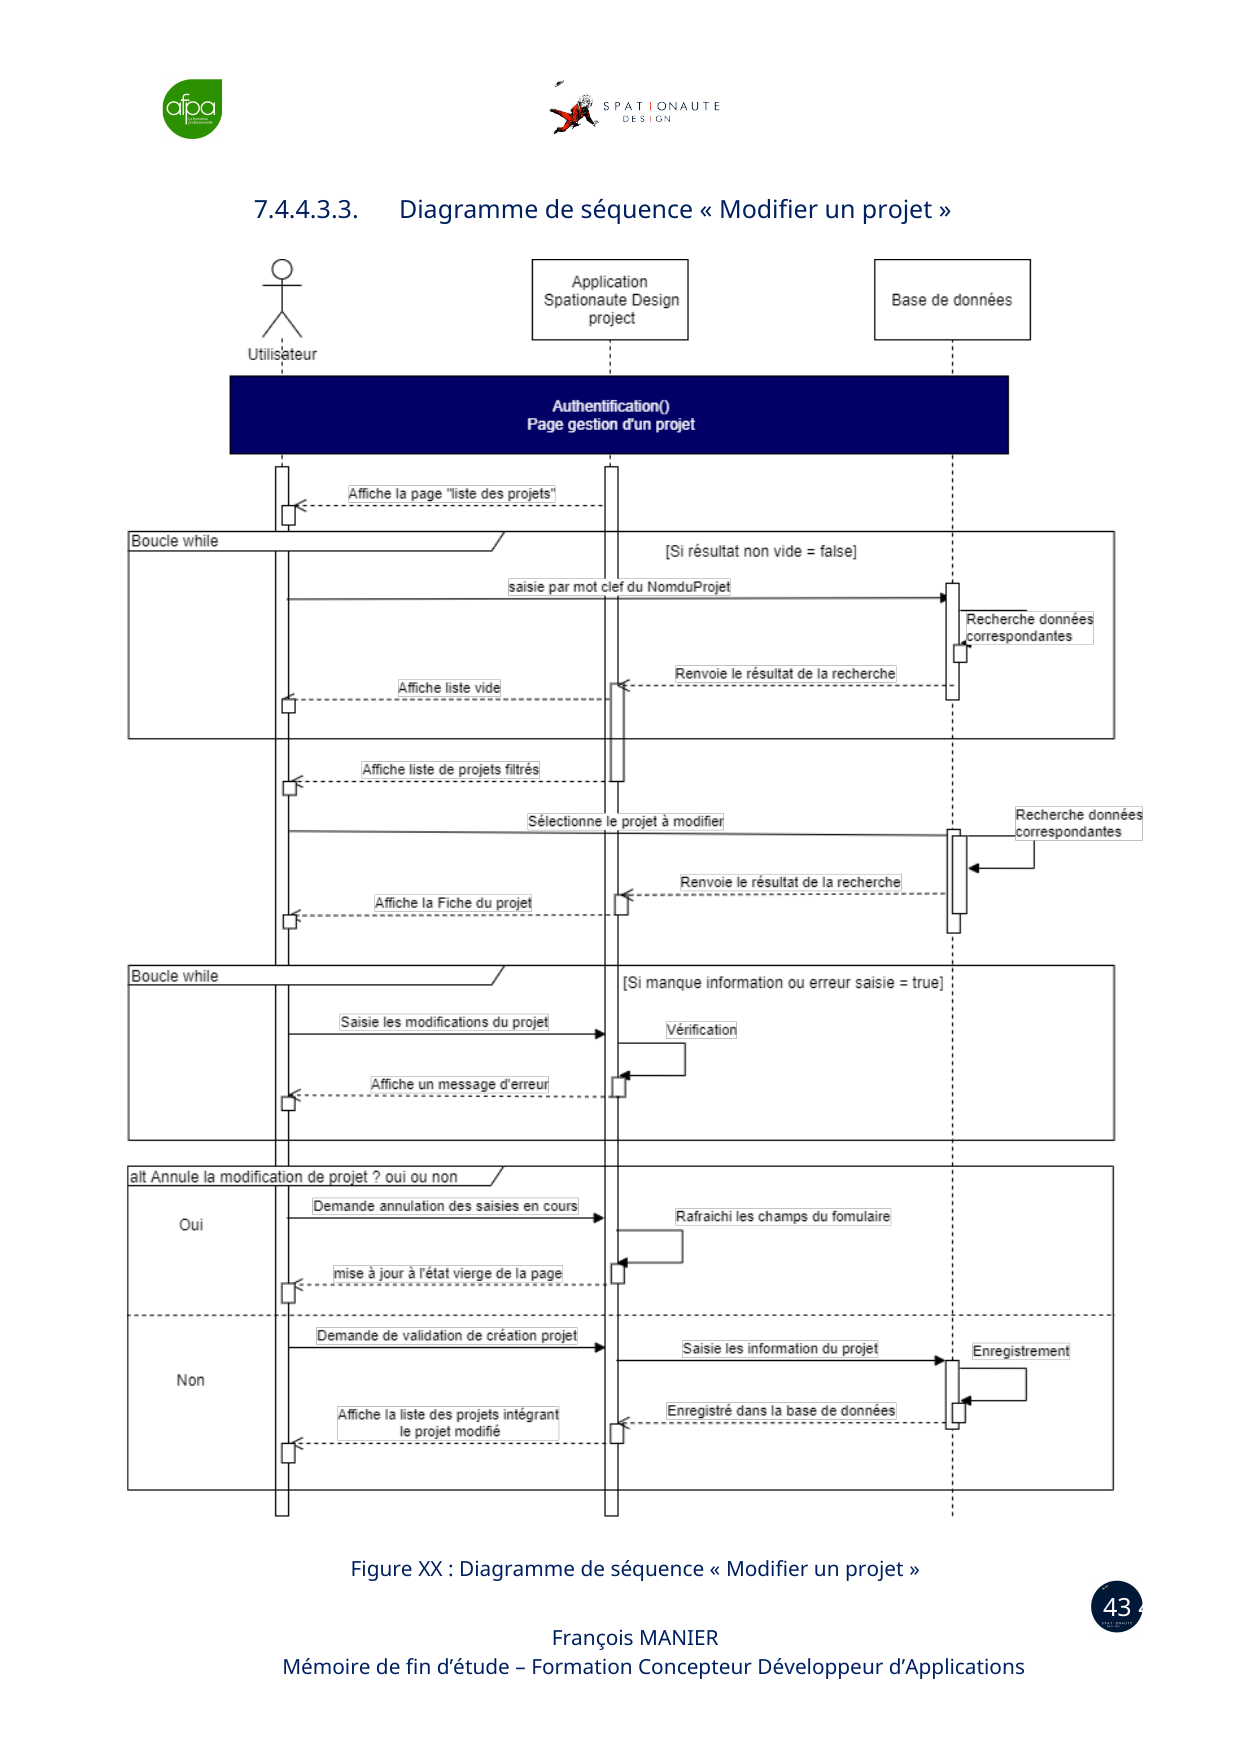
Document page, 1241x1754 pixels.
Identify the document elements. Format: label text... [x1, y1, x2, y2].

picture [1091, 1583, 1143, 1633]
picture [531, 73, 739, 141]
list Diagramme de séquence « Modifier un projet » [253, 192, 1167, 226]
text Figure XX : Diagramme de séquence « Modifier un projet » [103, 1554, 1167, 1583]
picture [126, 259, 1144, 1521]
picture [162, 75, 223, 141]
